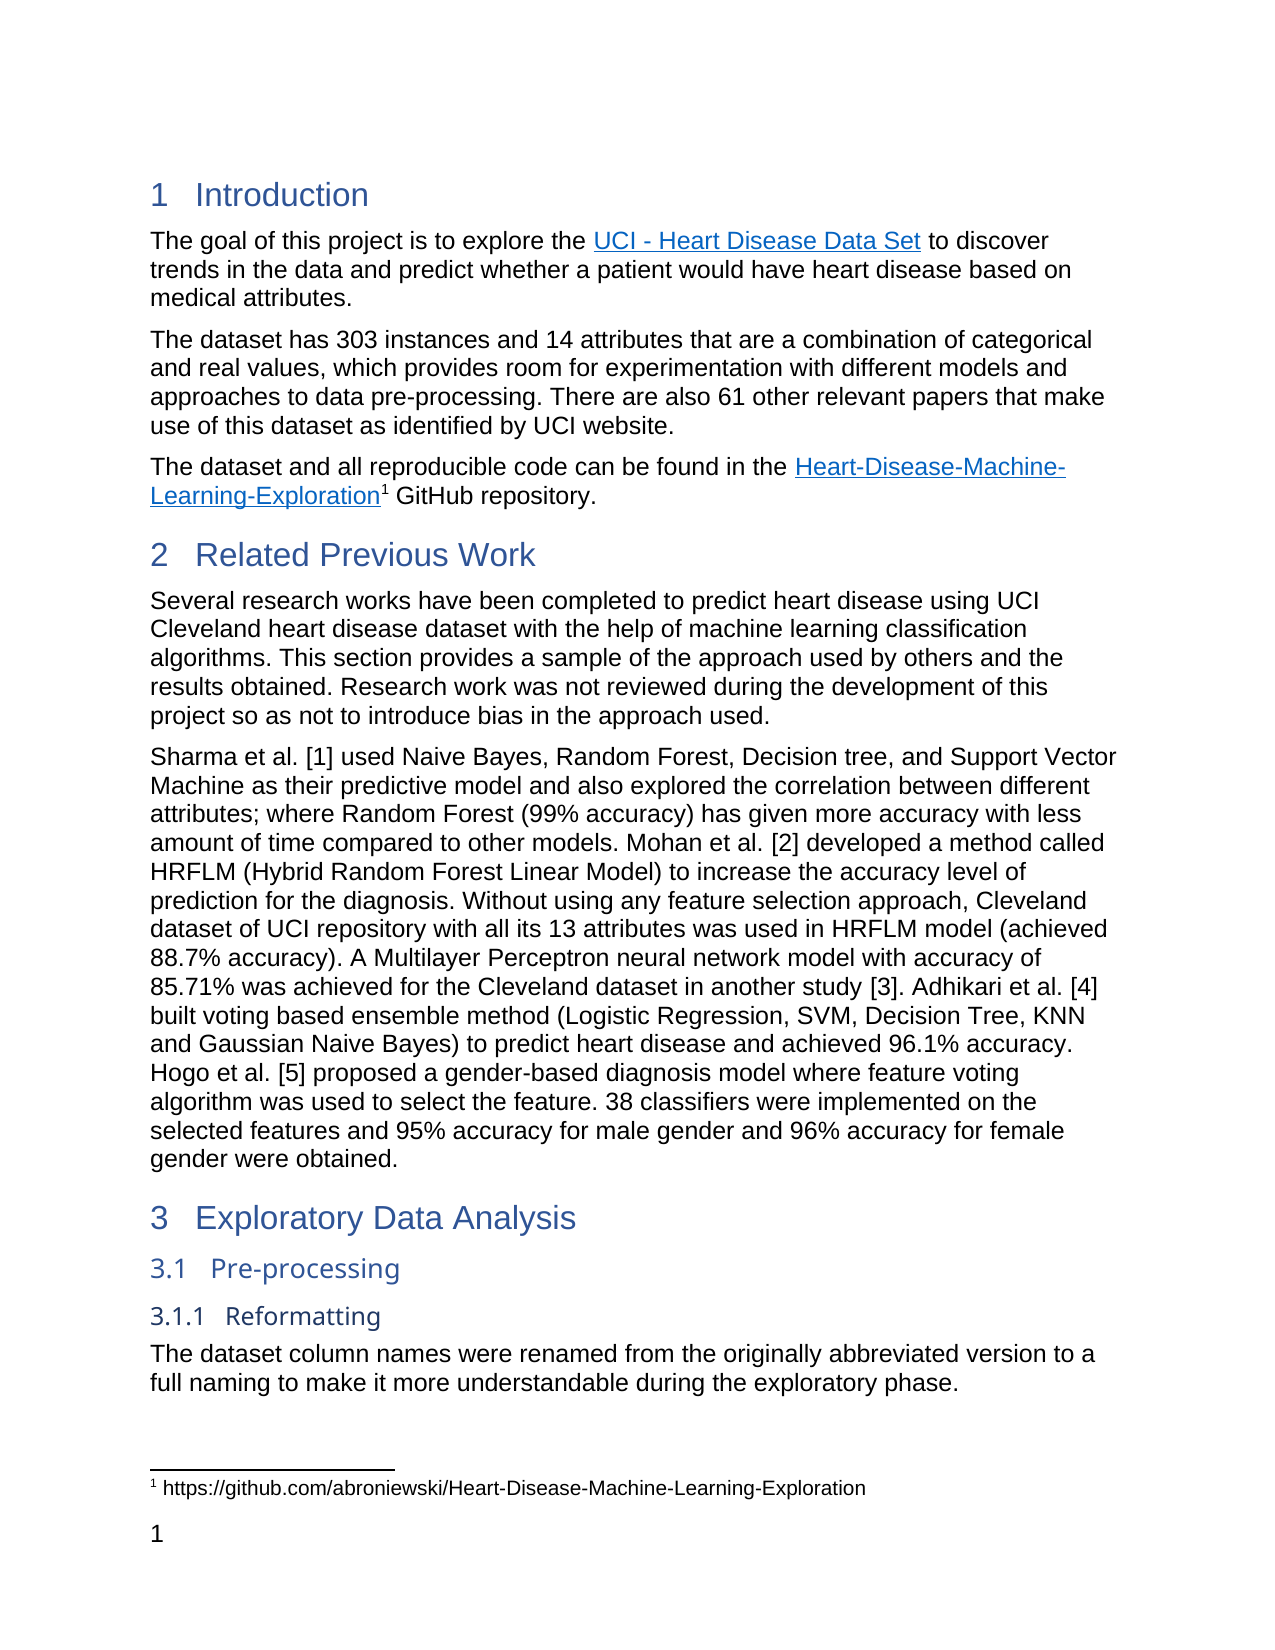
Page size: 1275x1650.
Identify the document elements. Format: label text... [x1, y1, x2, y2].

subtitle Introduction [150, 175, 1125, 213]
text Several research works have been completed to predict heart disease using UCI Cleveland heart disease dataset with the help of machine learning classification algorithms. This section provides a sample of the approach used by others and the results obtained. Research work was not reviewed during the development of this project so as not to introduce bias in the approach used. [150, 586, 1125, 729]
subtitle Related Previous Work [150, 535, 1125, 573]
subtitle Reformatting [150, 1298, 1125, 1332]
subtitle Pre-processing [150, 1249, 1125, 1286]
text The dataset and all reproducible code can be found in the Heart-Disease-Machine-Learning-Exploration GitHub repository. [150, 452, 1125, 510]
text The dataset column names were renamed from the originally abbreviated version to a full naming to make it more understandable during the exploratory phase. [150, 1339, 1125, 1396]
text The dataset has 303 instances and 14 attributes that are a combination of categorical and real values, which provides room for experimentation with different models and approaches to data pre-processing. There are also 61 other relevant papers that make use of this dataset as identified by UCI website. [150, 325, 1125, 440]
text The goal of this project is to explore the UCI - Heart Disease Data Set to discover trends in the data and predict whether a patient would have heart disease based on medical attributes. [150, 226, 1125, 312]
text Sharma et al. used Naive Bayes, Random Forest, Decision tree, and Support Vector Machine as their predictive model and also explored the correlation between different attributes; where Random Forest (99% accuracy) has given more accuracy with less amount of time compared to other models. Mohan et al. developed a method called HRFLM (Hybrid Random Forest Linear Model) to increase the accuracy level of prediction for the diagnosis. Without using any feature selection approach, Cleveland dataset of UCI repository with all its 13 attributes was used in HRFLM model (achieved 88.7% accuracy). A Multilayer Perceptron neural network model with accuracy of 85.71% was achieved for the Cleveland dataset in another study. Adhikari et al. built voting based ensemble method (Logistic Regression, SVM, Decision Tree, KNN and Gaussian Naive Bayes) to predict heart disease and achieved 96.1% accuracy. Hogo et al. proposed a gender-based diagnosis model where feature voting algorithm was used to select the feature. 38 classifiers were implemented on the selected features and 95% accuracy for male gender and 96% accuracy for female gender were obtained. [150, 742, 1125, 1173]
subtitle Exploratory Data Analysis [150, 1198, 1125, 1237]
